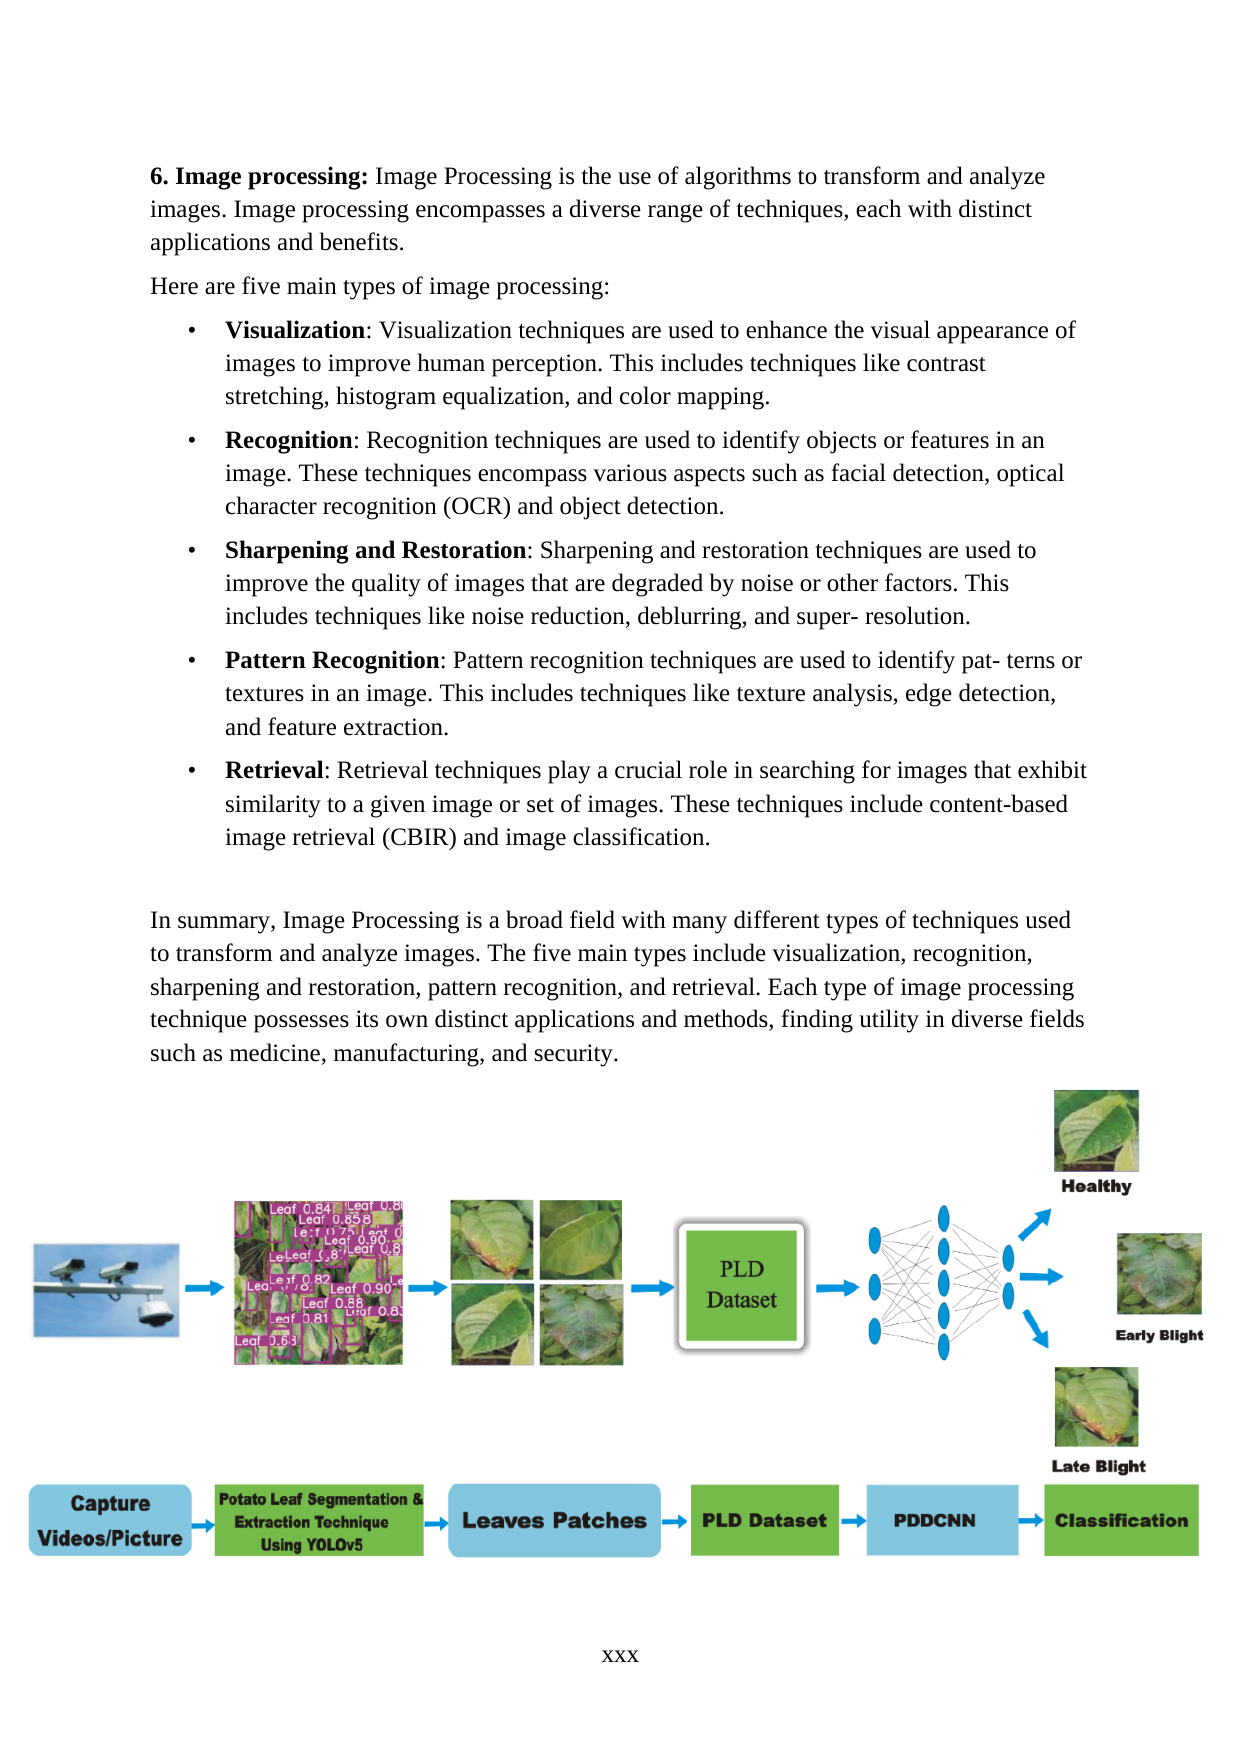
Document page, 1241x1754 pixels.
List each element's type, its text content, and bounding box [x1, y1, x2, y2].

list Recognition: Recognition techniques are used to identify objects or features in an image. These techniques encompass various aspects such as facial detection, optical character recognition (OCR) and object detection. [187, 425, 1095, 520]
text 6. Image processing: Image Processing is the use of algorithms to transform and analyze images. Image processing encompasses a diverse range of techniques, each with distinct applications and benefits. [150, 161, 1095, 256]
list Pattern Recognition: Pattern recognition techniques are used to identify pat- terns or textures in an image. This includes techniques like texture analysis, edge detection, and feature extraction. [187, 646, 1095, 740]
picture [24, 1081, 1206, 1564]
text Here are five main types of image processing: [150, 271, 1095, 300]
text In summary, Image Processing is a broad field with many different types of techniques used to transform and analyze images. The five main types include visualization, recognition, sharpening and restoration, pattern recognition, and retrieval. Each type of image processing technique possesses its own distinct applications and methods, finding utility in diverse fields such as medicine, manufacturing, and security. [150, 906, 1095, 1066]
list Visualization: Visualization techniques are used to enhance the visual appearance of images to improve human perception. This includes techniques like contrast stretching, histogram equalization, and color mapping. [187, 315, 1095, 410]
list Retrieval: Retrieval techniques play a crucial role in searching for images that exhibit similarity to a given image or set of images. These techniques include content-based image retrieval (CBIR) and image classification. [187, 756, 1095, 850]
list Sharpening and Restoration: Sharpening and restoration techniques are used to improve the quality of images that are degraded by noise or other factors. This includes techniques like noise reduction, deblurring, and super- resolution. [187, 535, 1095, 630]
